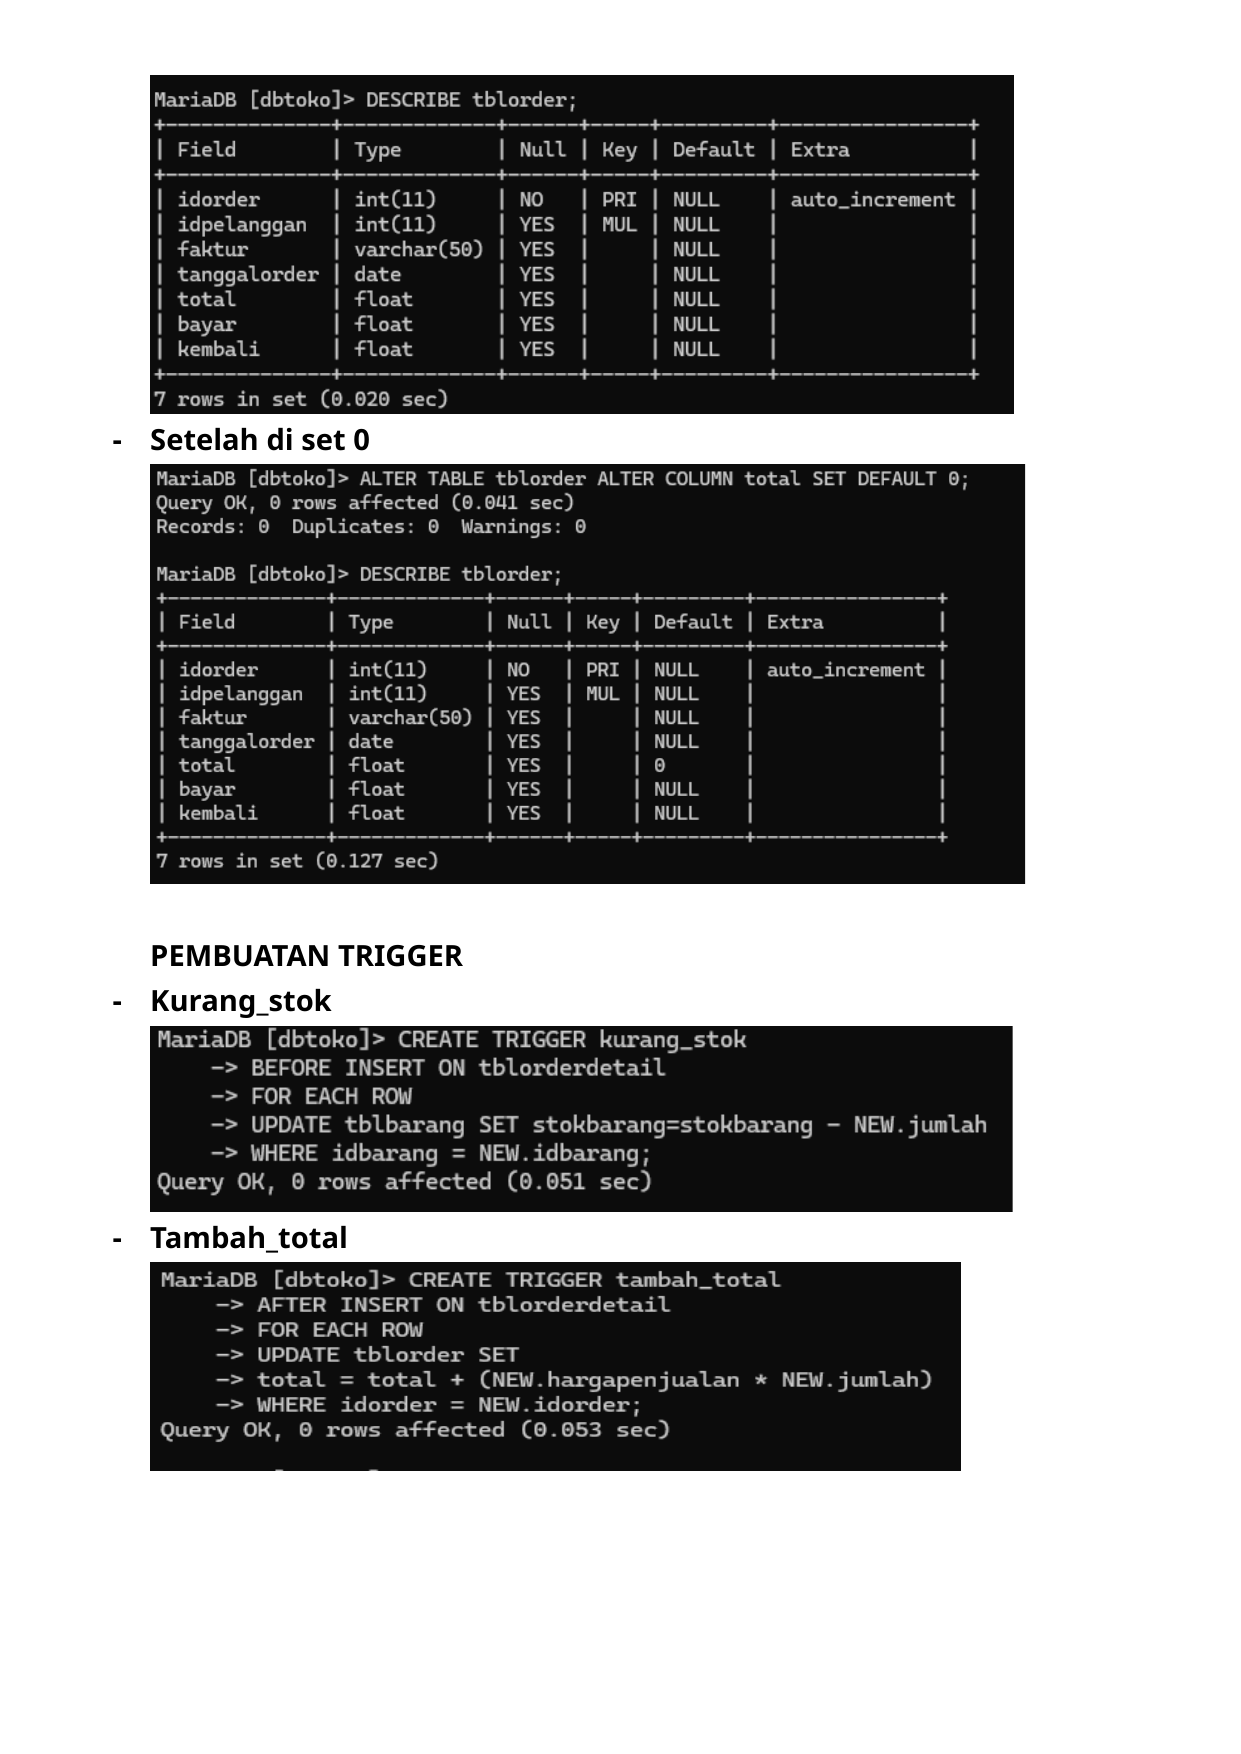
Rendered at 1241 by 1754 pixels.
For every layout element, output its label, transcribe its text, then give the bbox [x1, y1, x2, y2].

list Tambah_total [112, 1217, 1165, 1257]
list Setelah di set 0 [112, 419, 1165, 459]
picture [150, 1262, 961, 1471]
picture [150, 75, 1014, 414]
picture [150, 1026, 1013, 1212]
picture [150, 464, 1025, 884]
list Kurang_stok [112, 980, 1165, 1020]
list PEMBUATAN TRIGGER [150, 935, 1165, 974]
